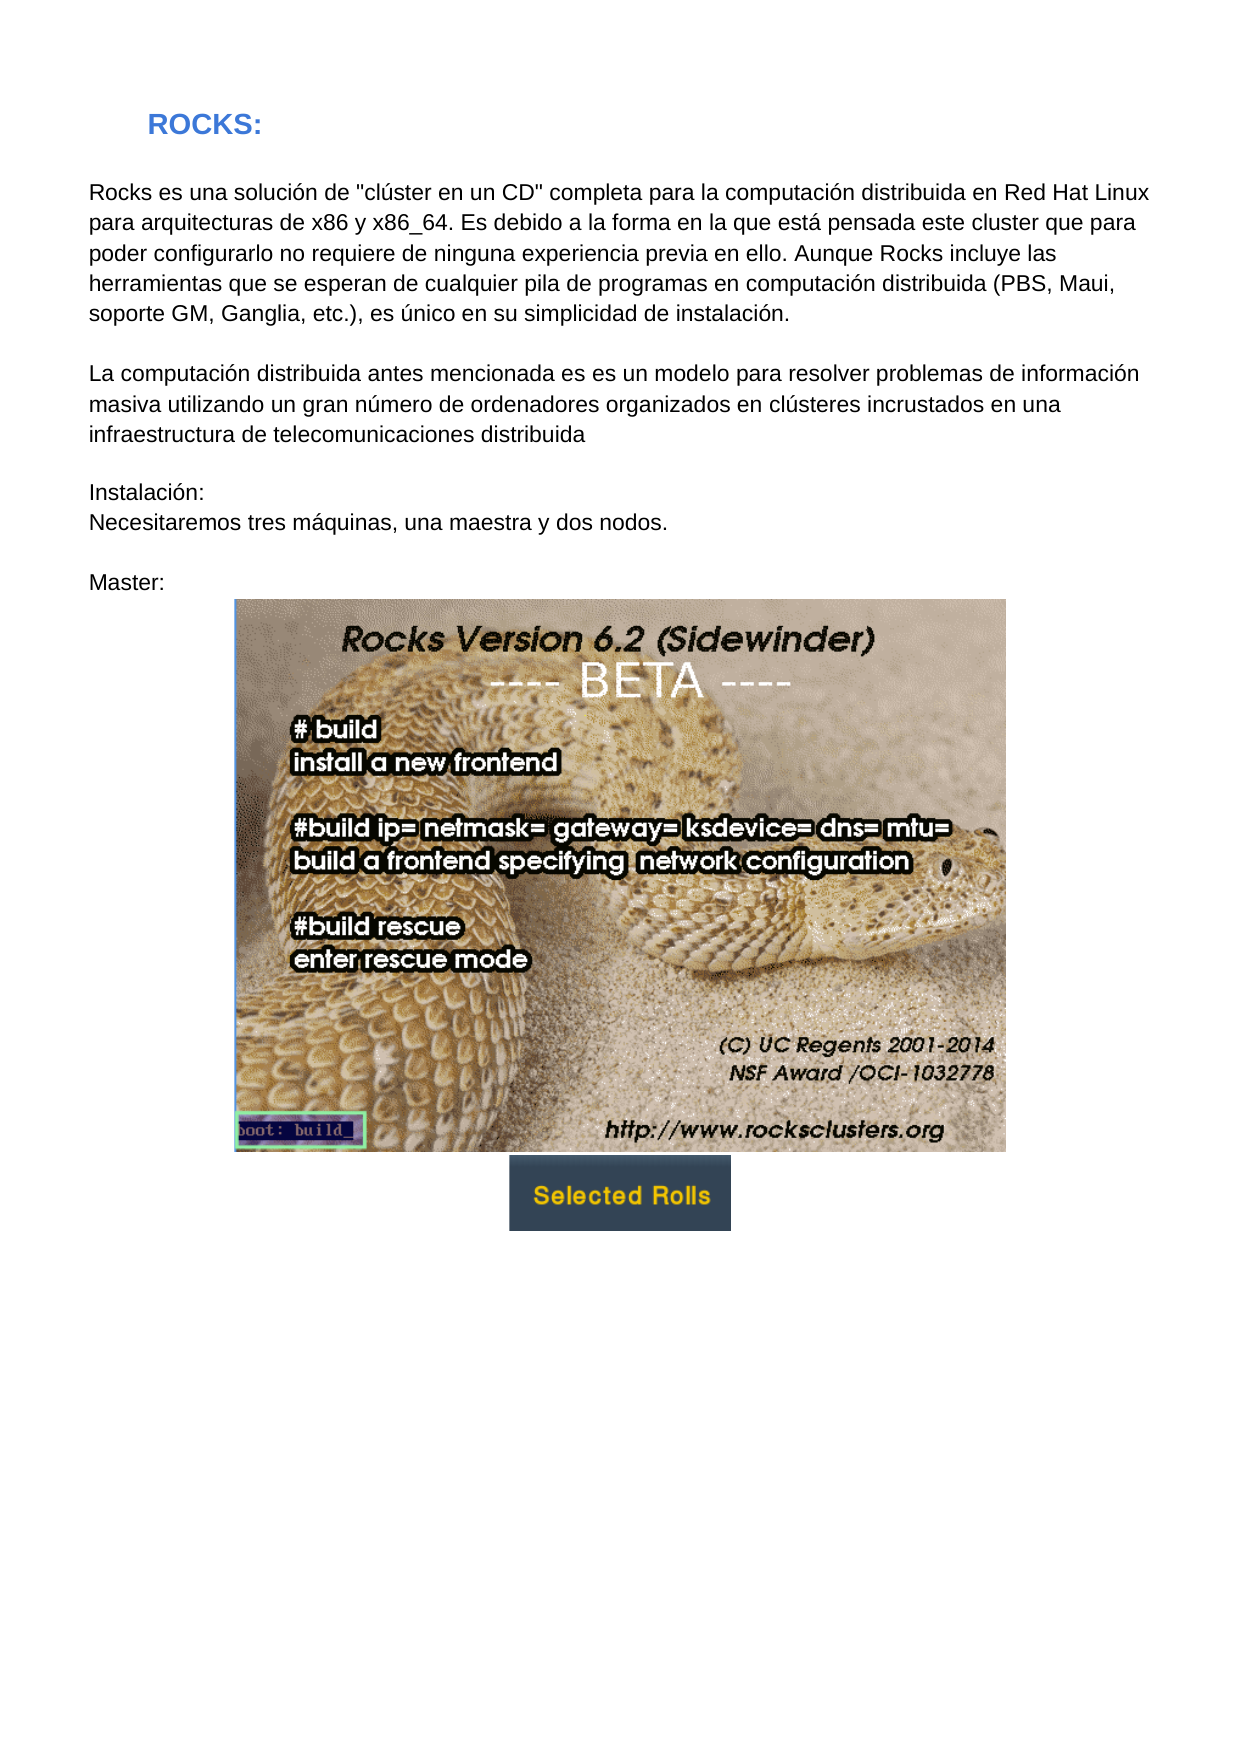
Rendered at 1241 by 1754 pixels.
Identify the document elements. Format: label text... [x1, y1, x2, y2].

subtitle ROCKS: [147, 107, 1152, 141]
picture [234, 599, 1006, 1152]
text La computación distribuida antes mencionada es es un modelo para resolver problemas de información masiva utilizando un gran número de ordenadores organizados en clústeres incrustados en una infraestructura de telecomunicaciones distribuida [88, 360, 1152, 447]
picture [509, 1155, 731, 1231]
text Instalación: [88, 478, 1152, 505]
text Master: [88, 569, 1152, 596]
text Rocks es una solución de "clúster en un CD" completa para la computación distribuida en Red Hat Linux para arquitecturas de x86 y x86_64. Es debido a la forma en la que está pensada este cluster que para poder configurarlo no requiere de ninguna experiencia previa en ello. Aunque Rocks incluye las herramientas que se esperan de cualquier pila de programas en computación distribuida (PBS, Maui, soporte GM, Ganglia, etc.), es único en su simplicidad de instalación. [88, 179, 1152, 326]
text Necesitaremos tres máquinas, una maestra y dos nodos. [88, 509, 1152, 535]
